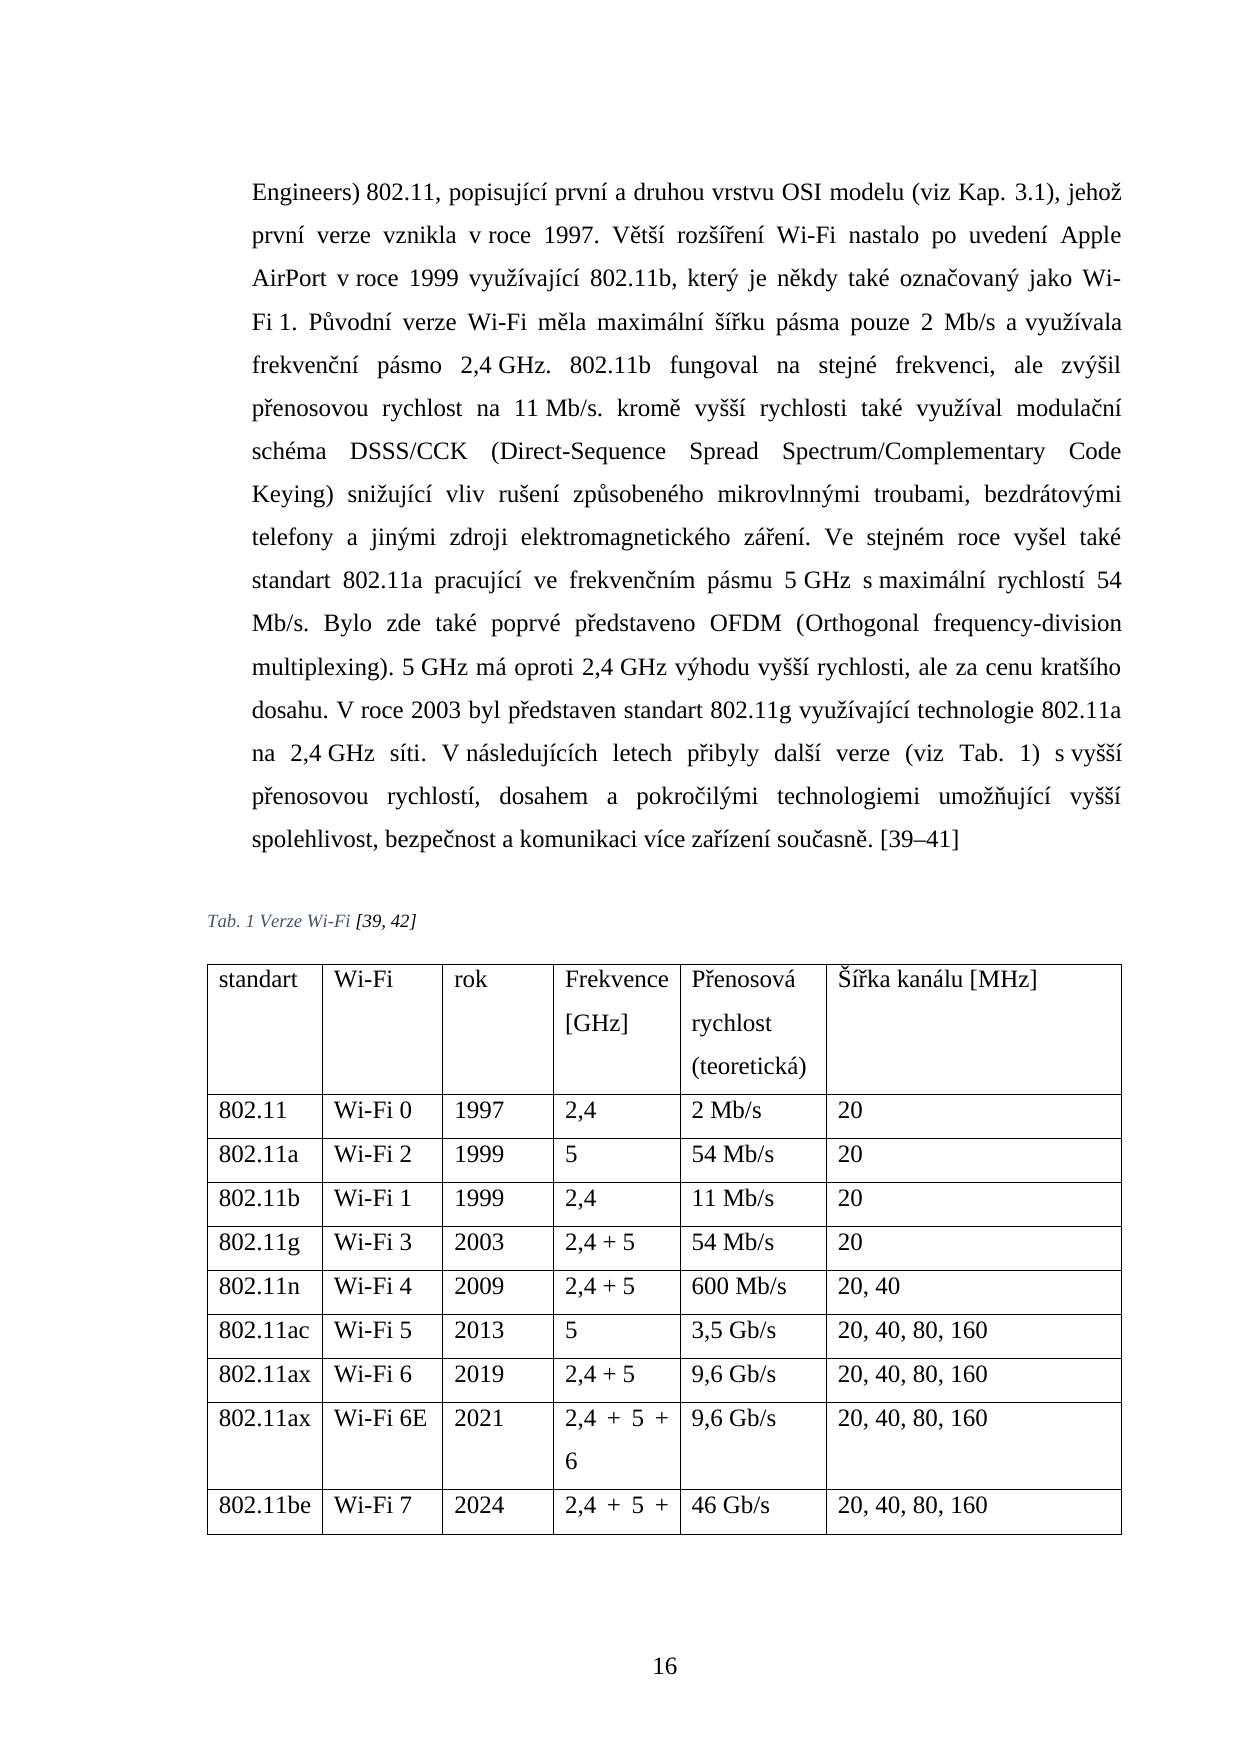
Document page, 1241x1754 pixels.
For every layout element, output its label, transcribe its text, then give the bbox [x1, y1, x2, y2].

table_cell 2009 [443, 1271, 553, 1314]
table_cell 20 [827, 1095, 1121, 1138]
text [252, 177, 1122, 853]
table_cell 11 Mb/s [681, 1183, 826, 1226]
table_header Přenosová rychlost (teoretická) [681, 965, 826, 1094]
table_header Šířka kanálu [MHz] [827, 965, 1121, 1094]
table_cell 20 [827, 1139, 1121, 1182]
table_cell Wi-Fi 0 [323, 1095, 442, 1138]
table_cell 2,4 [554, 1183, 680, 1226]
table_cell 20 [827, 1227, 1121, 1270]
table_cell 2024 [443, 1490, 553, 1533]
table_cell Wi-Fi 1 [323, 1183, 442, 1226]
table_cell 802.11 [208, 1095, 322, 1138]
table_cell 802.11a [208, 1139, 322, 1182]
table_cell 3,5 Gb/s [681, 1315, 826, 1358]
table_cell 802.11ax [208, 1403, 322, 1489]
table_cell 2,4 + 5 + 6 [554, 1490, 680, 1533]
table_cell 802.11n [208, 1271, 322, 1314]
table_cell 600 Mb/s [681, 1271, 826, 1314]
table_cell 46 Gb/s [681, 1490, 826, 1533]
table_cell Wi-Fi 3 [323, 1227, 442, 1270]
table_cell 20, 40, 80, 160 [827, 1315, 1121, 1358]
table_cell 54 Mb/s [681, 1227, 826, 1270]
table_cell 802.11g [208, 1227, 322, 1270]
table_cell Wi-Fi 6E [323, 1403, 442, 1489]
table_header Frekvence [GHz] [554, 965, 680, 1094]
table_cell Wi-Fi 7 [323, 1490, 442, 1533]
table_cell Wi-Fi 4 [323, 1271, 442, 1314]
table_cell 20, 40, 80, 160 [827, 1359, 1121, 1402]
table_cell 1999 [443, 1139, 553, 1182]
table_cell 9,6 Gb/s [681, 1359, 826, 1402]
table_cell 1999 [443, 1183, 553, 1226]
table_cell 2,4 + 5 + 6 [554, 1403, 680, 1489]
table_cell 2 Mb/s [681, 1095, 826, 1138]
table_cell 20, 40 [827, 1271, 1121, 1314]
text Tab. Verze Wi-Fi [207, 910, 1122, 932]
table_cell 802.11ac [208, 1315, 322, 1358]
table_cell 2,4 [554, 1095, 680, 1138]
table_cell 2019 [443, 1359, 553, 1402]
table_cell 2,4 + 5 [554, 1271, 680, 1314]
table_cell Wi-Fi 5 [323, 1315, 442, 1358]
table_header rok [443, 965, 553, 1094]
table_header Wi-Fi [323, 965, 442, 1094]
table_cell 20, 40, 80, 160 [827, 1403, 1121, 1489]
table_cell 5 [554, 1139, 680, 1182]
table_cell 20 [827, 1183, 1121, 1226]
table_cell Wi-Fi 6 [323, 1359, 442, 1402]
table_cell 1997 [443, 1095, 553, 1138]
table_cell 2003 [443, 1227, 553, 1270]
table_cell Wi-Fi 2 [323, 1139, 442, 1182]
table_cell 2,4 + 5 [554, 1359, 680, 1402]
table_cell 802.11be [208, 1490, 322, 1533]
table_cell 9,6 Gb/s [681, 1403, 826, 1489]
table_cell 2021 [443, 1403, 553, 1489]
table_cell 54 Mb/s [681, 1139, 826, 1182]
table_cell 2013 [443, 1315, 553, 1358]
table_cell 2,4 + 5 [554, 1227, 680, 1270]
table_header standart [208, 965, 322, 1094]
table_cell 802.11b [208, 1183, 322, 1226]
table_cell 802.11ax [208, 1359, 322, 1402]
table_cell 20, 40, 80, 160 [827, 1490, 1121, 1533]
table_cell 5 [554, 1315, 680, 1358]
